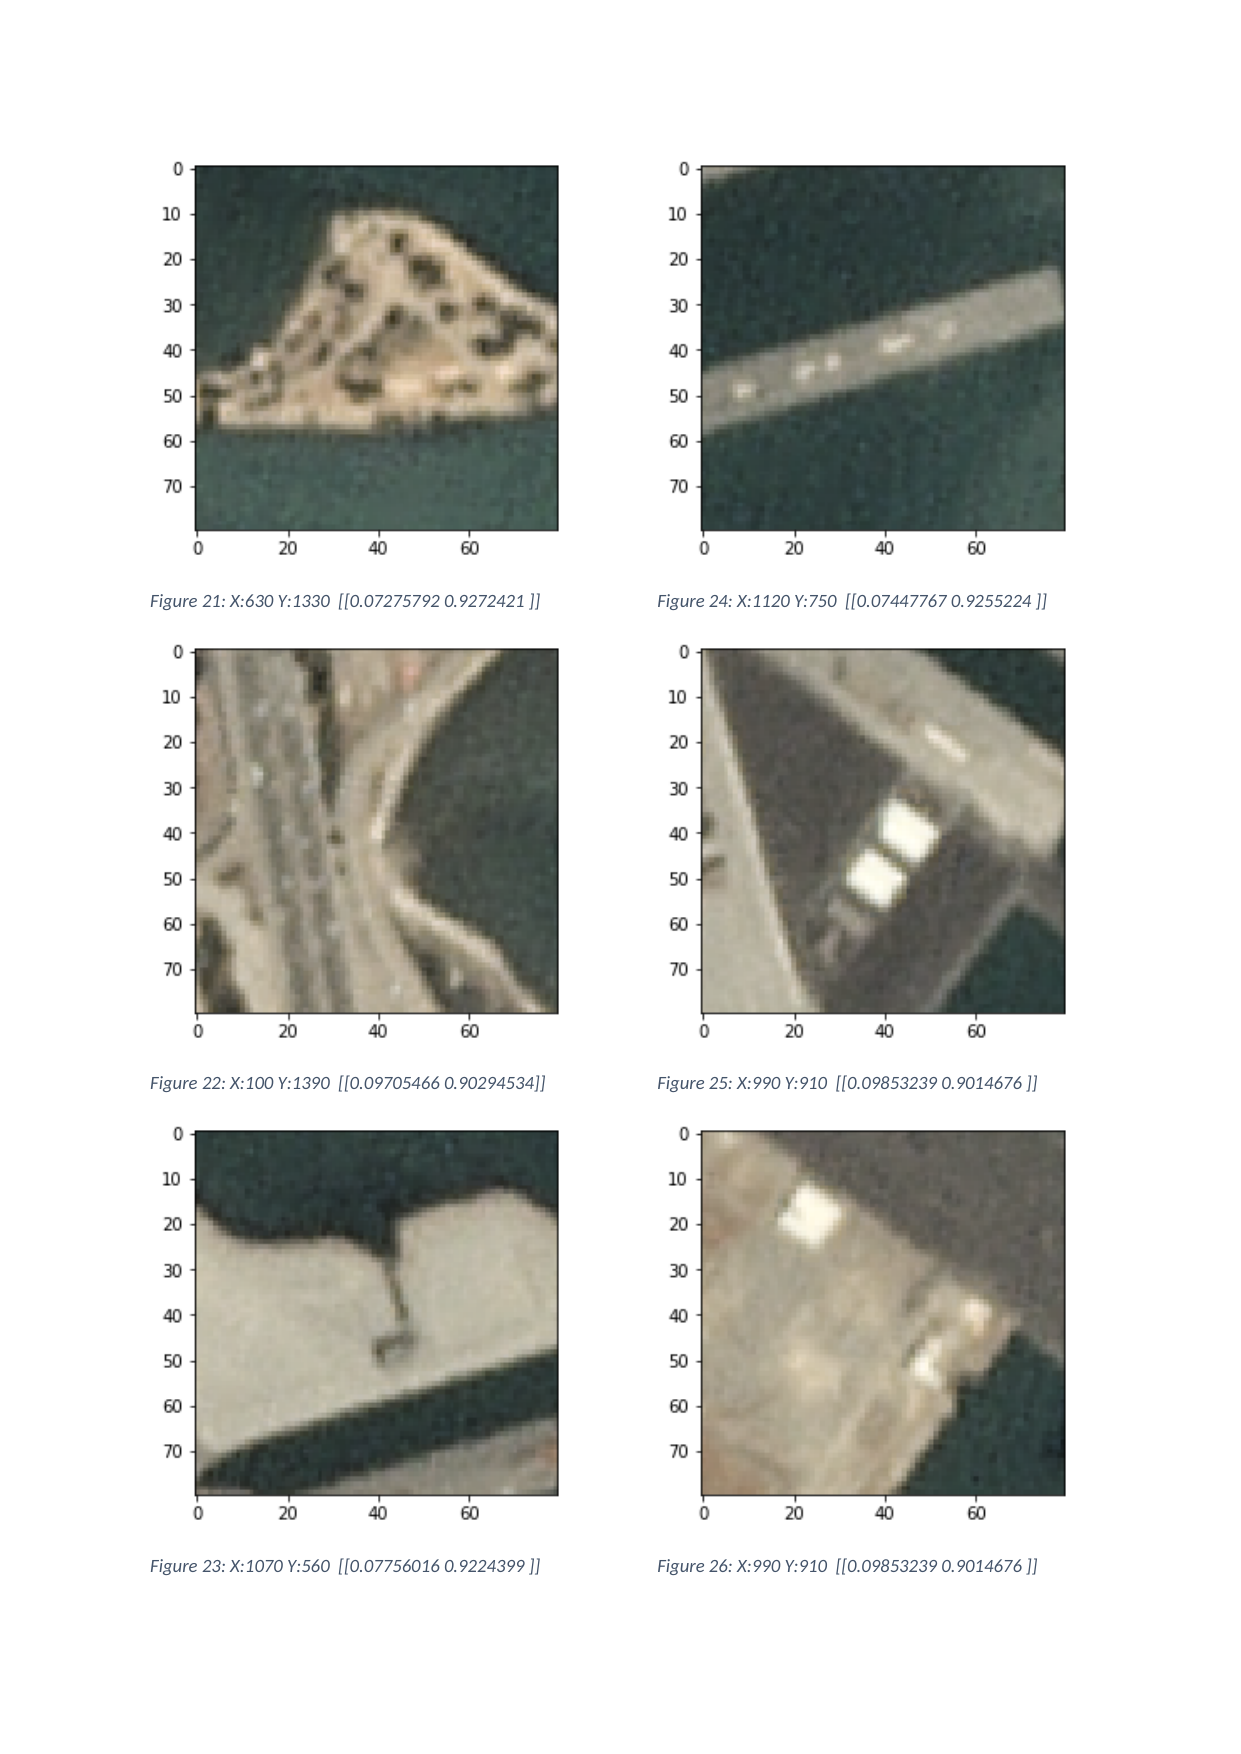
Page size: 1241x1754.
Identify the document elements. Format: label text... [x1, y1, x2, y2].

picture [657, 1115, 1081, 1535]
picture [150, 632, 574, 1053]
picture [150, 1115, 574, 1535]
picture [657, 150, 1081, 570]
picture [657, 632, 1081, 1053]
picture [150, 150, 574, 570]
